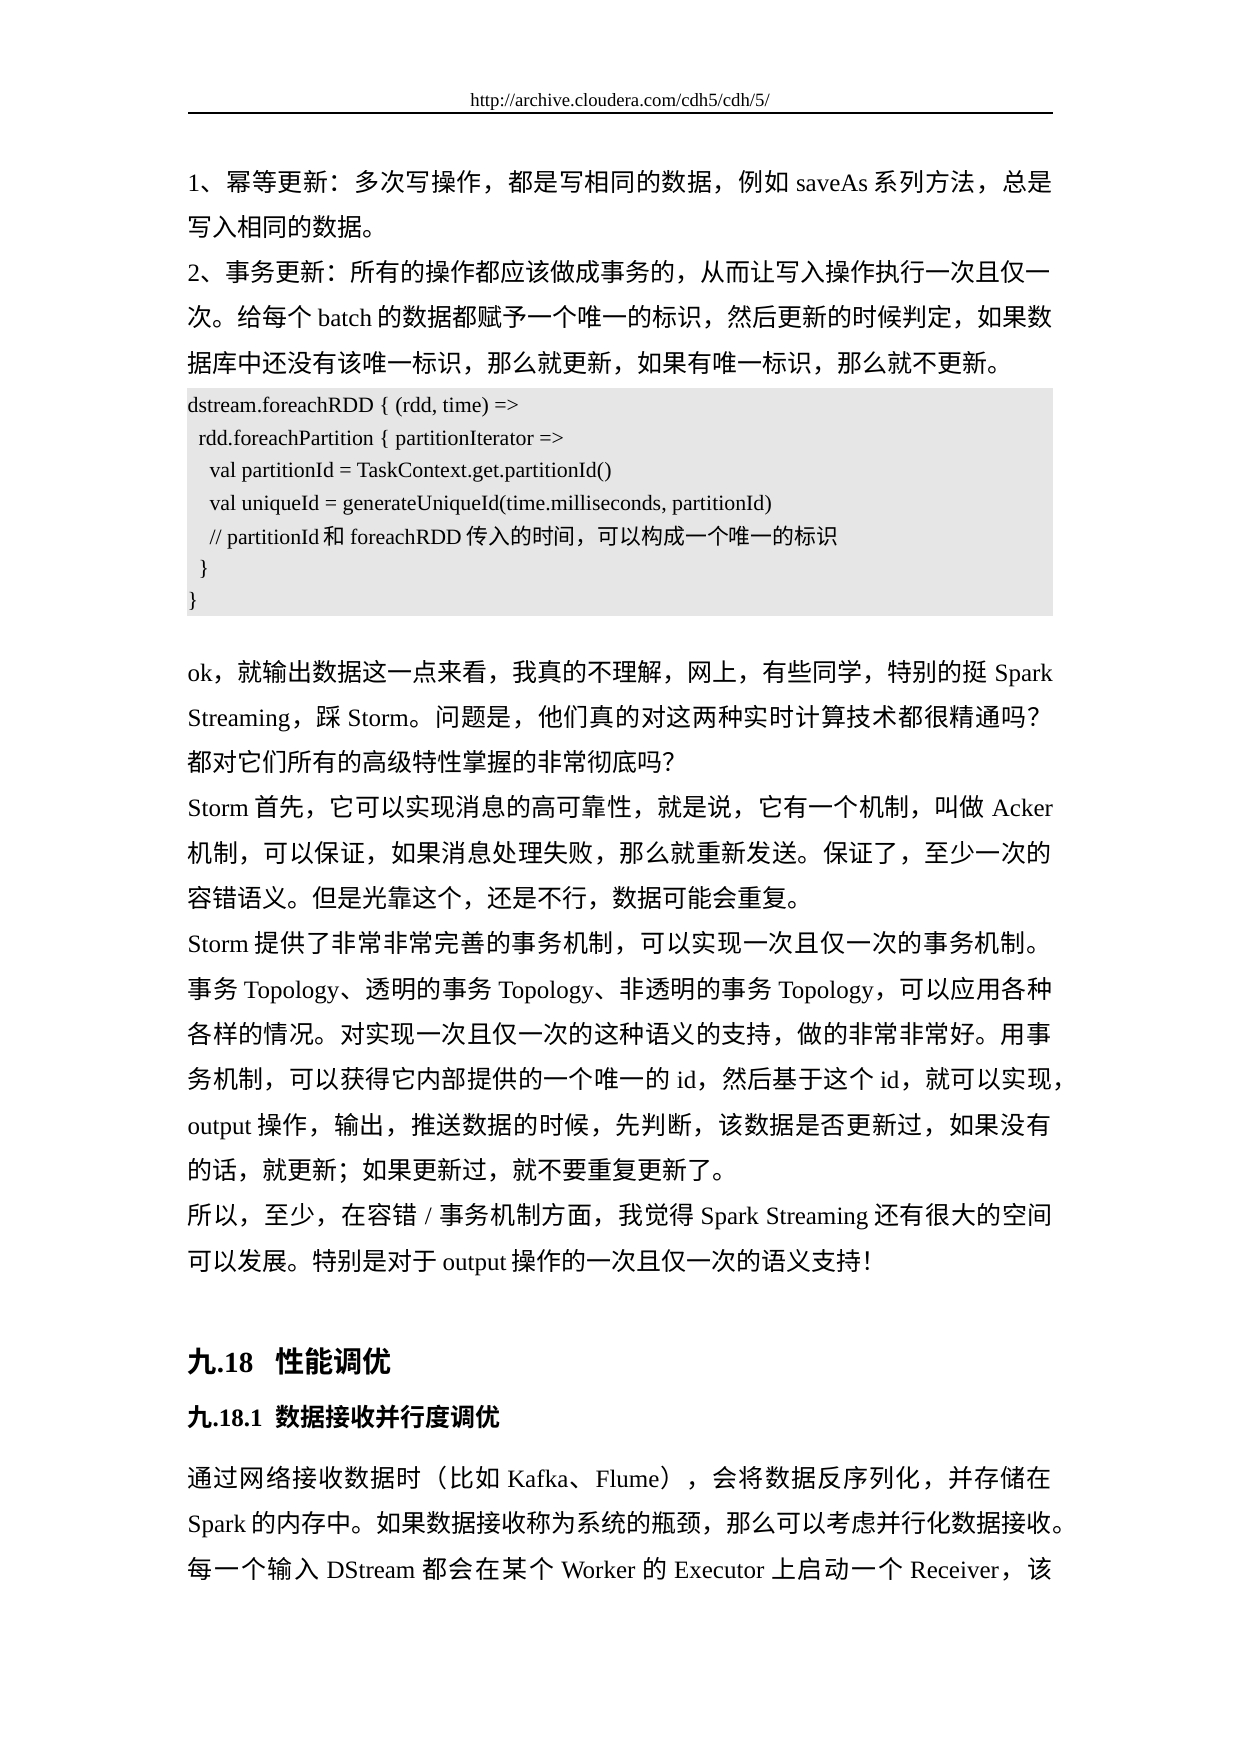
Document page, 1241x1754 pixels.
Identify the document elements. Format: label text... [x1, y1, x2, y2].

text Storm提供了非常非常完善的事务机制，可以实现一次且仅一次的事务机制。事务Topology、透明的事务Topology、非透明的事务Topology，可以应用各种各样的情况。对实现一次且仅一次的这种语义的支持，做的非常非常好。用事务机制，可以获得它内部提供的一个唯一的id，然后基于这个id，就可以实现，output操作，输出，推送数据的时候，先判断，该数据是否更新过，如果没有的话，就更新；如果更新过，就不要重复更新了。 [187, 924, 1053, 1187]
text } [187, 551, 1053, 583]
text dstream.foreachRDD { (rdd, time) => [187, 388, 1053, 421]
text rdd.foreachPartition { partitionIterator => [187, 421, 1053, 453]
text 所以，至少，在容错 / 事务机制方面，我觉得Spark Streaming还有很大的空间可以发展。特别是对于output操作的一次且仅一次的语义支持！ [187, 1196, 1053, 1277]
text 1、幂等更新：多次写操作，都是写相同的数据，例如saveAs系列方法，总是写入相同的数据。 [187, 162, 1053, 243]
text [187, 1459, 1053, 1586]
subtitle 数据接收并行度调优 [187, 1397, 1053, 1433]
text val uniqueId = generateUniqueId(time.milliseconds, partitionId) [187, 486, 1053, 518]
text ok，就输出数据这一点来看，我真的不理解，网上，有些同学，特别的挺Spark Streaming，踩Storm。问题是，他们真的对这两种实时计算技术都很精通吗？都对它们所有的高级特性掌握的非常彻底吗？ [187, 652, 1053, 779]
text } [187, 583, 1053, 616]
subtitle 性能调优 [187, 1338, 1053, 1381]
text Storm首先，它可以实现消息的高可靠性，就是说，它有一个机制，叫做Acker机制，可以保证，如果消息处理失败，那么就重新发送。保证了，至少一次的容错语义。但是光靠这个，还是不行，数据可能会重复。 [187, 788, 1053, 915]
text 2、事务更新：所有的操作都应该做成事务的，从而让写入操作执行一次且仅一次。给每个batch的数据都赋予一个唯一的标识，然后更新的时候判定，如果数据库中还没有该唯一标识，那么就更新，如果有唯一标识，那么就不更新。 [187, 253, 1053, 379]
text // partitionId和foreachRDD传入的时间，可以构成一个唯一的标识 [187, 518, 1053, 551]
text val partitionId = TaskContext.get.partitionId() [187, 453, 1053, 486]
